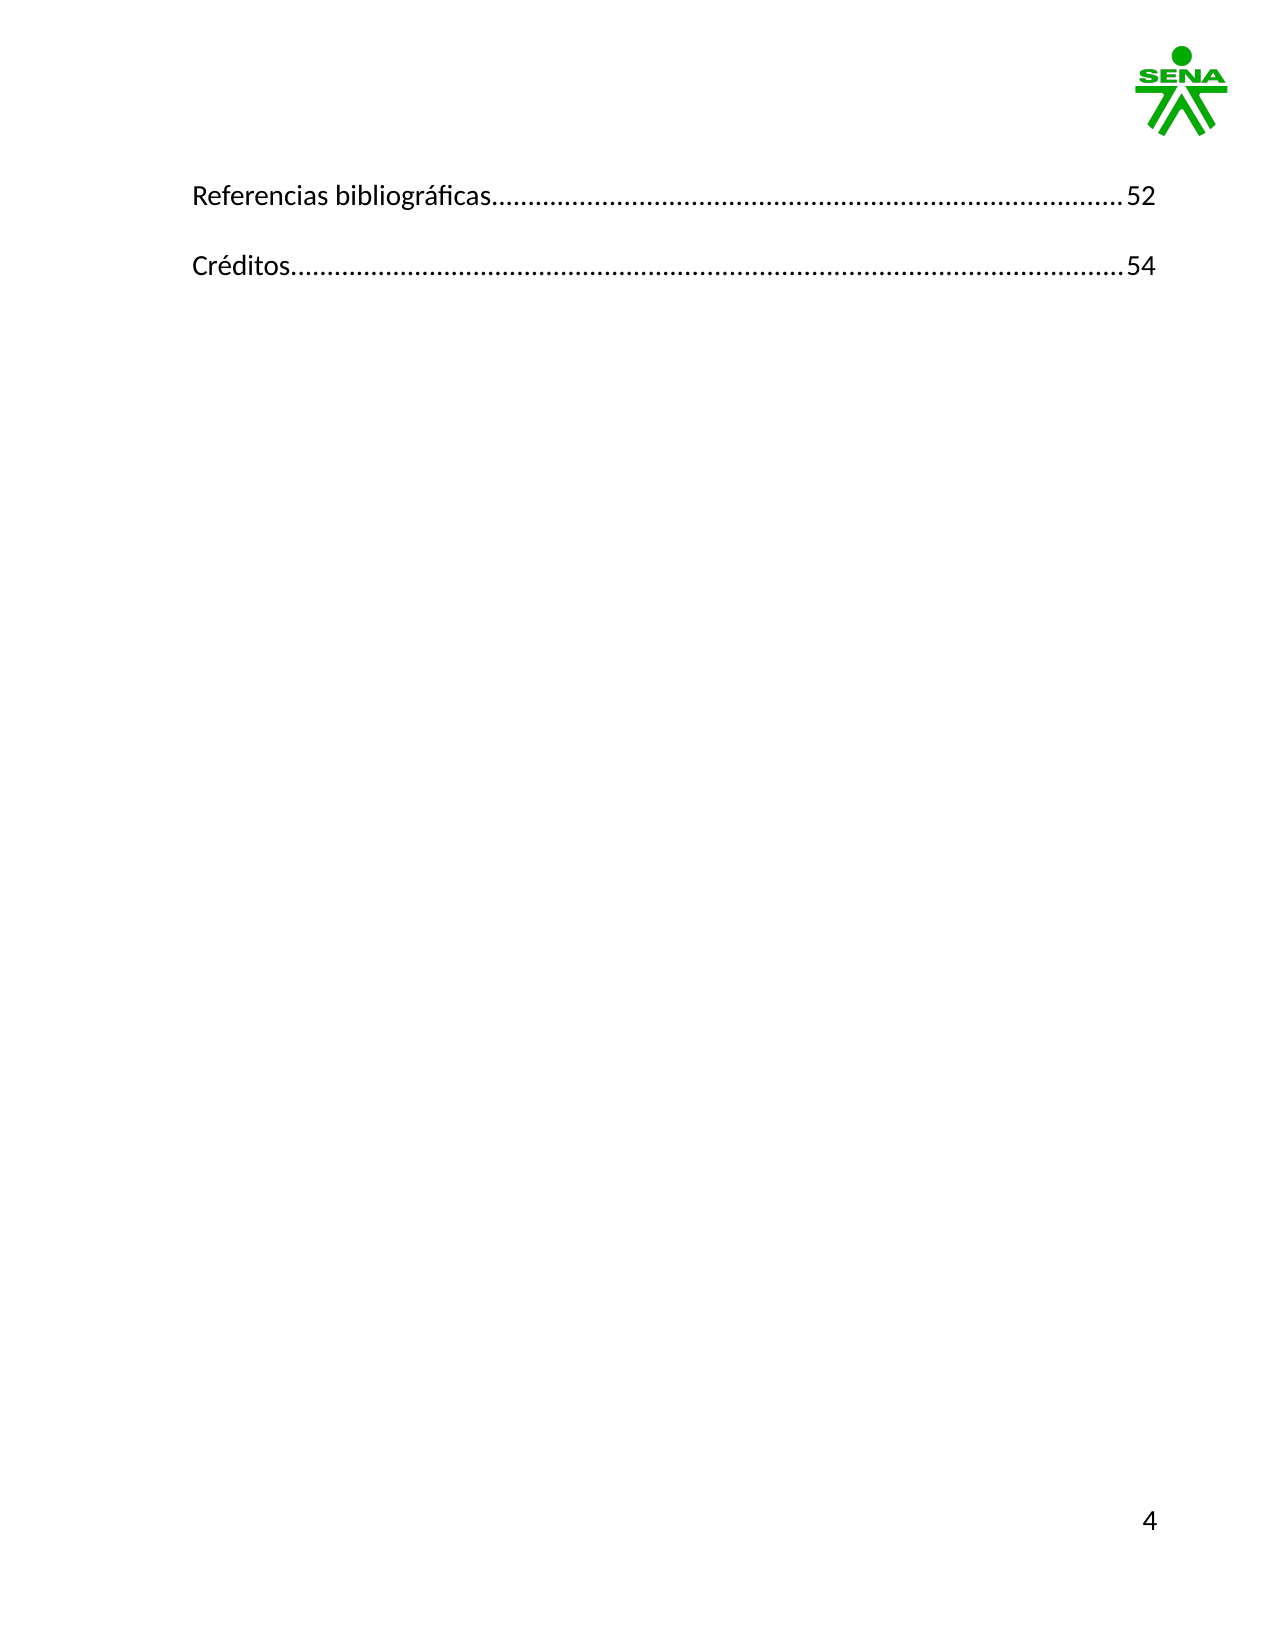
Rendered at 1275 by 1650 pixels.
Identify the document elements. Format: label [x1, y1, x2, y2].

picture [1135, 46, 1228, 136]
